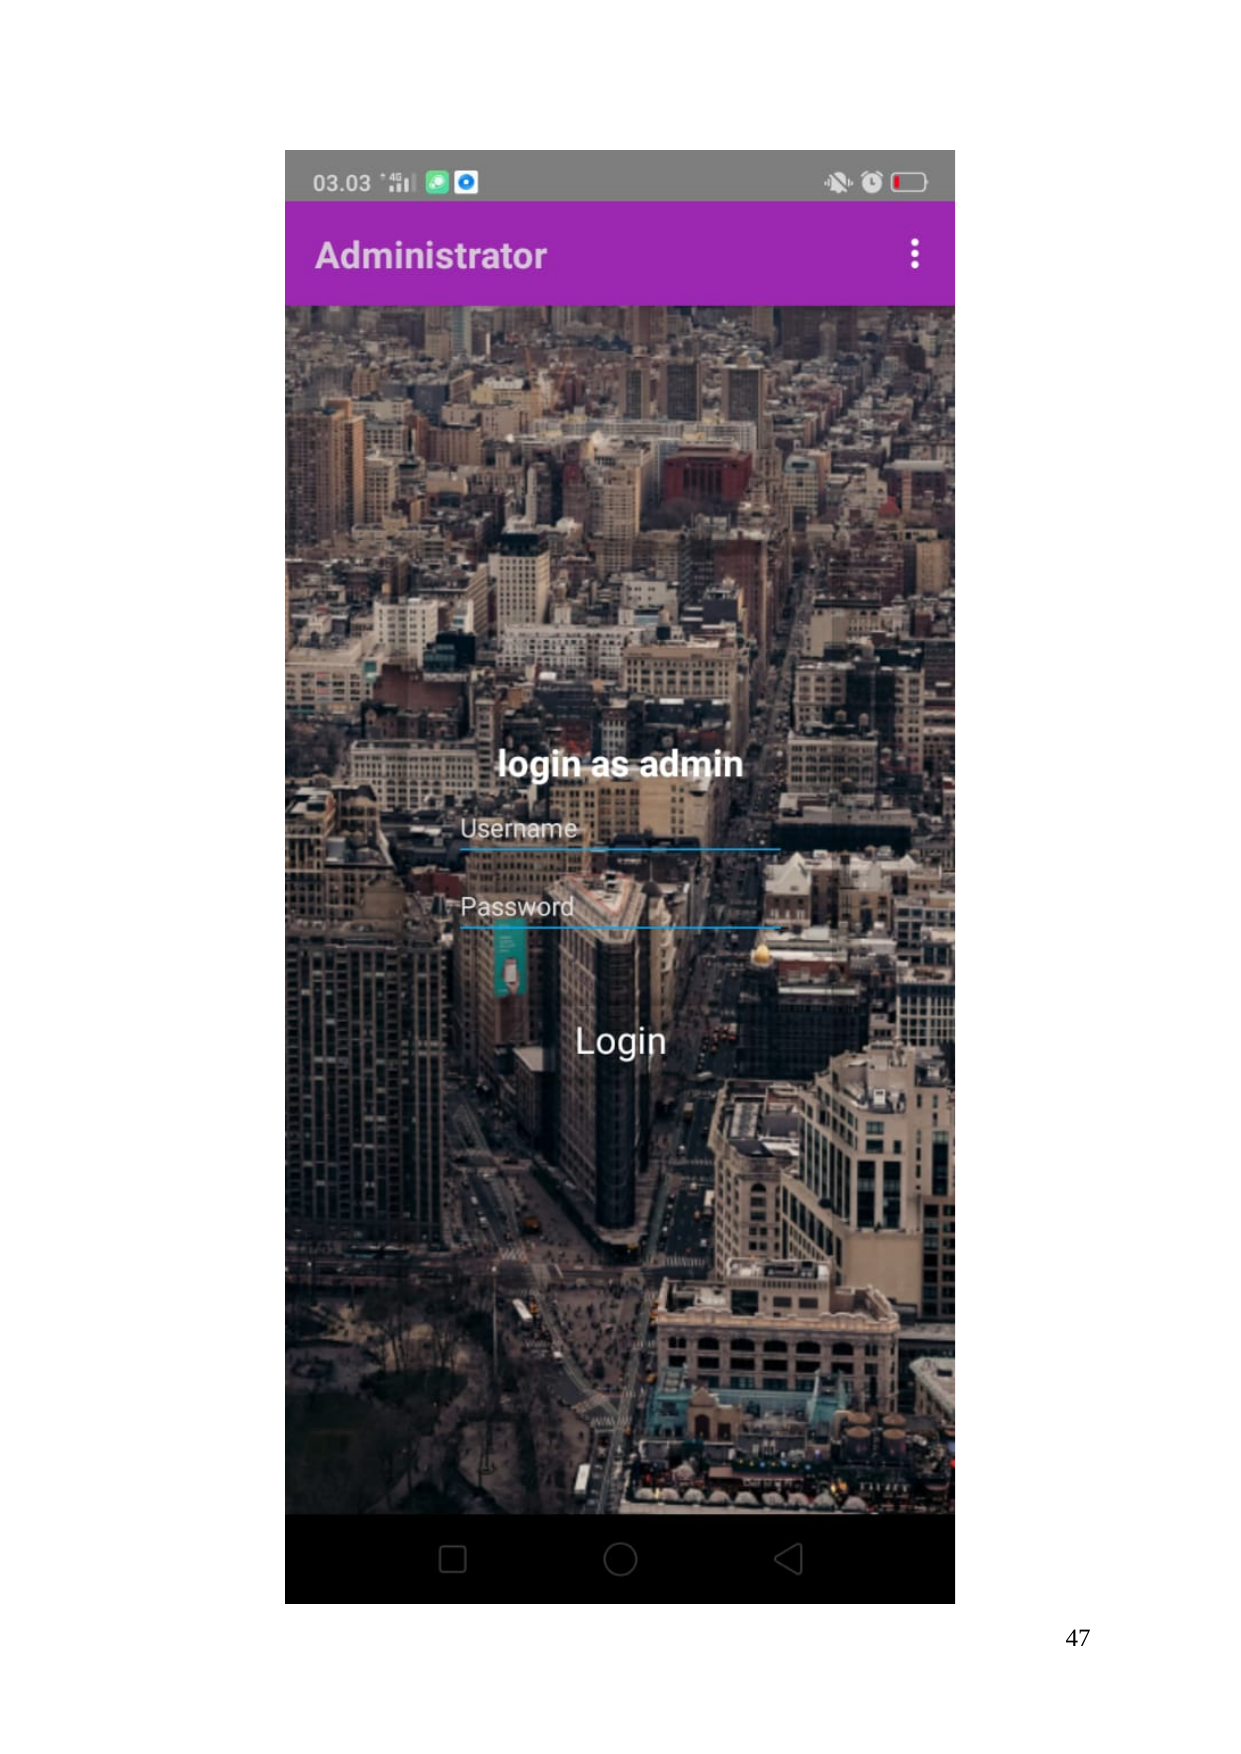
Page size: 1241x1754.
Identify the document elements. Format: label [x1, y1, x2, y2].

picture [285, 150, 956, 1604]
